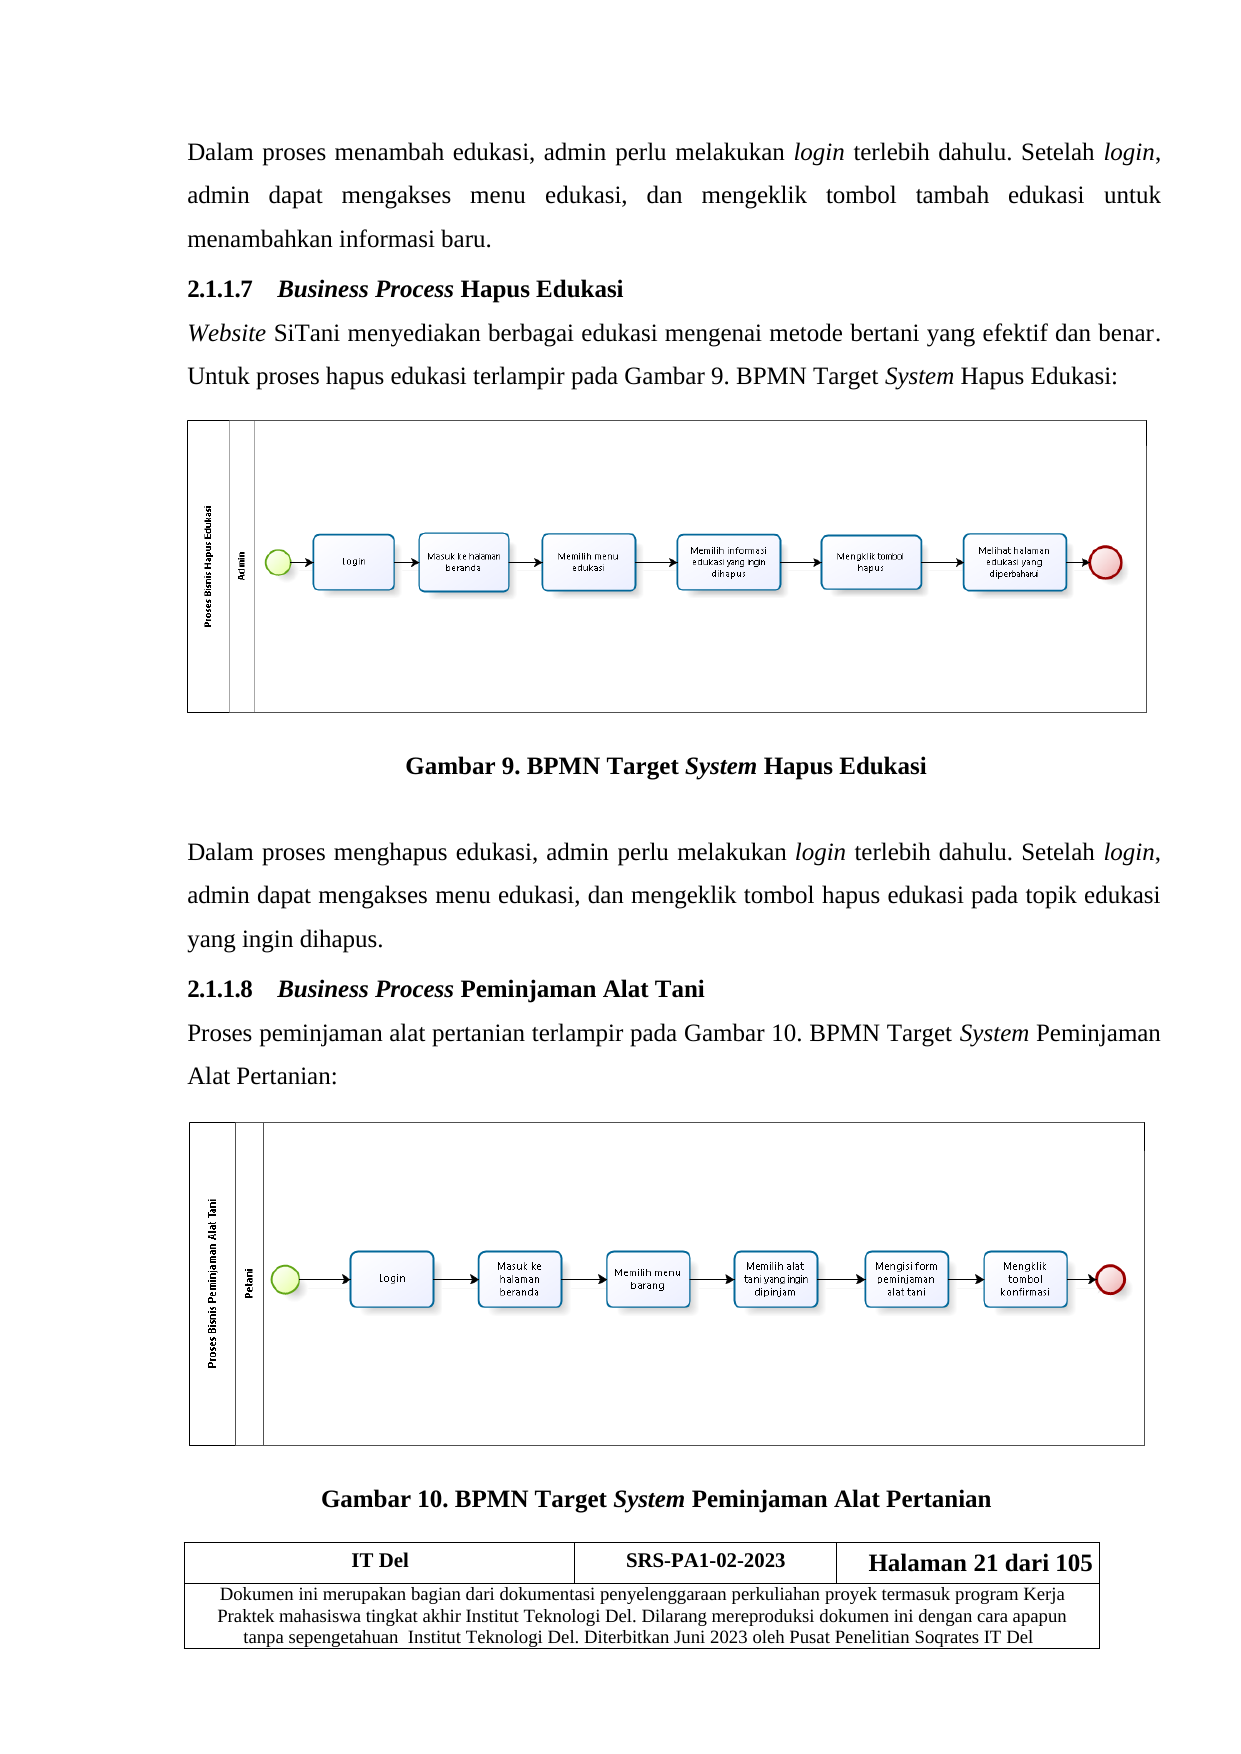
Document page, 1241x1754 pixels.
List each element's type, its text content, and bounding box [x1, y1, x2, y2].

picture [170, 1103, 1162, 1471]
picture [170, 403, 1162, 738]
text Dalam proses menghapus edukasi, admin perlu melakukan login terlebih dahulu. Setelah login, admin dapat mengakses menu edukasi, dan mengeklik tombol hapus edukasi pada topik edukasi yang ingin dihapus. [187, 837, 1161, 952]
text Website SiTani menyediakan berbagai edukasi mengenai metode bertani yang efektif dan benar. Untuk proses hapus edukasi terlampir pada Gambar 9. BPMN Target System Hapus Edukasi: [187, 318, 1161, 389]
text Gambar 10. BPMN Target System Peminjaman Alat Pertanian [246, 1484, 1161, 1513]
list Business Process Peminjaman Alat Tani [187, 974, 1161, 1003]
text Dalam proses menambah edukasi, admin perlu melakukan login terlebih dahulu. Setelah login, admin dapat mengakses menu edukasi, dan mengeklik tombol tambah edukasi untuk menambahkan informasi baru. [187, 137, 1161, 252]
list Business Process Hapus Edukasi [187, 274, 1161, 303]
text Gambar 9. BPMN Target System Hapus Edukasi [171, 751, 1161, 780]
text Proses peminjaman alat pertanian terlampir pada Gambar 10. BPMN Target System Peminjaman Alat Pertanian: [187, 1018, 1161, 1089]
